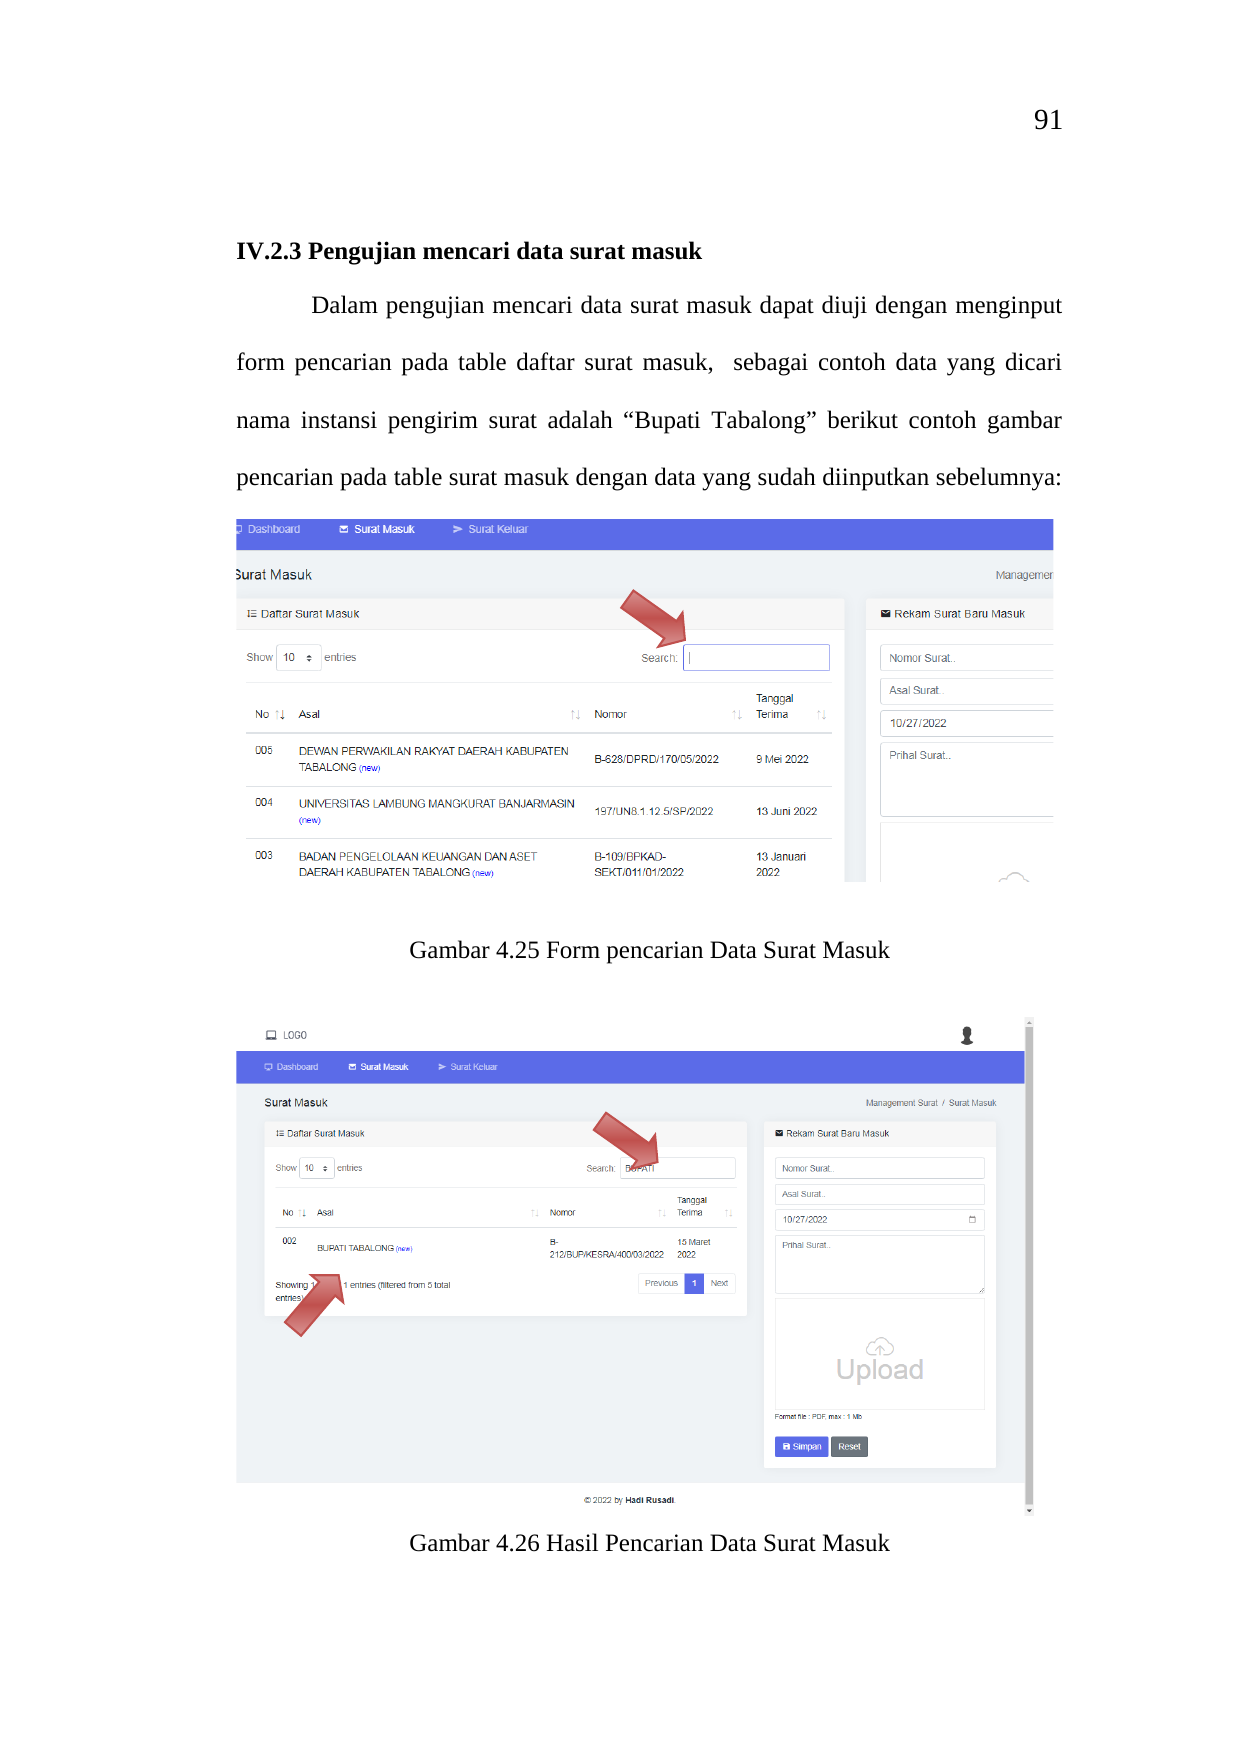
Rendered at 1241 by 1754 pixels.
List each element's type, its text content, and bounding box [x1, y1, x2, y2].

text Gambar 4.25 Form pencarian Data Surat Masuk [236, 935, 1063, 963]
text Gambar 4.26 Hasil Pencarian Data Surat Masuk [236, 1528, 1063, 1557]
picture [236, 1017, 1034, 1516]
picture [236, 519, 1054, 882]
subtitle Pengujian mencari data surat masuk [236, 236, 1063, 265]
